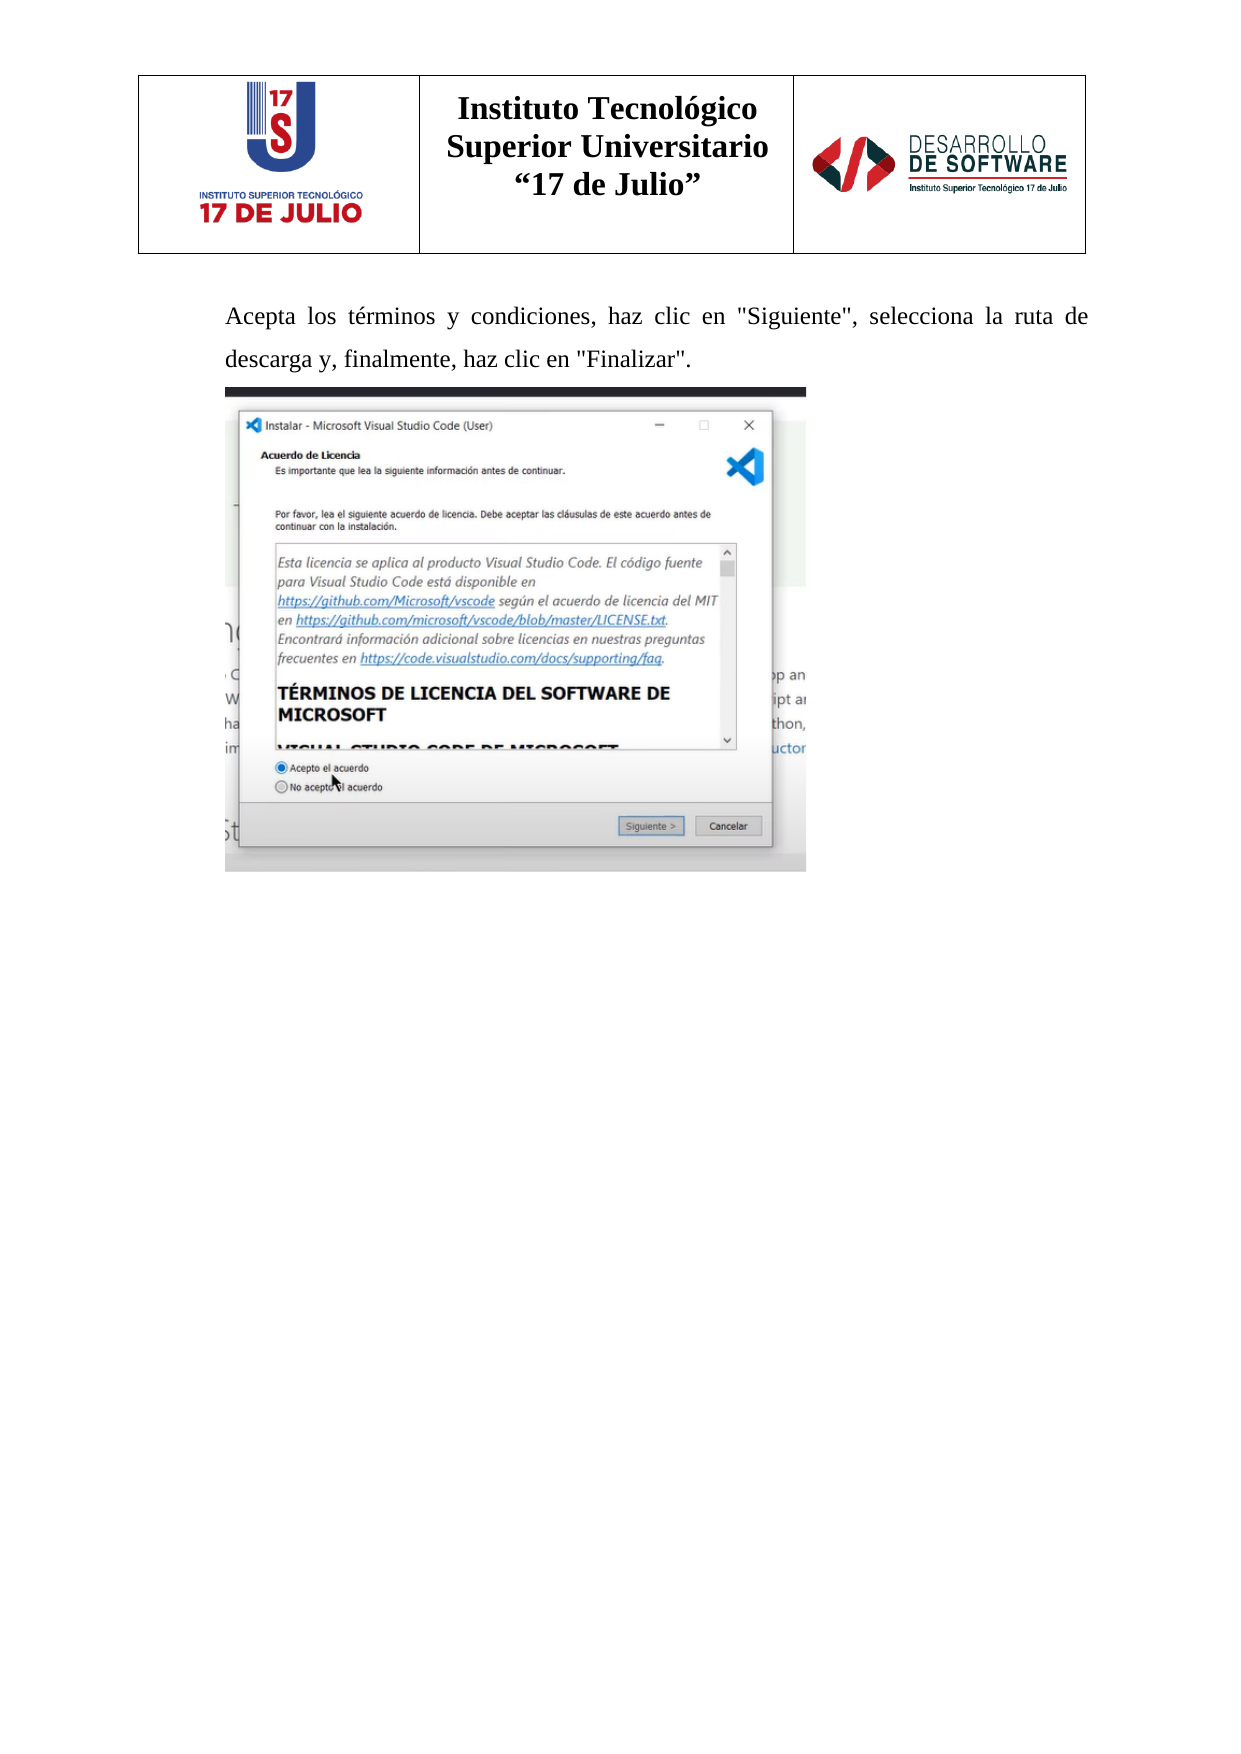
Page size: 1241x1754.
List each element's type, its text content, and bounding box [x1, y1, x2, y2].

picture [196, 76, 364, 229]
list Acepta los términos y condiciones, haz clic en "Siguiente", selecciona la ruta de descarga y, finalmente, haz clic en "Finalizar". [225, 301, 1090, 373]
picture [806, 110, 1076, 215]
picture [225, 387, 807, 872]
